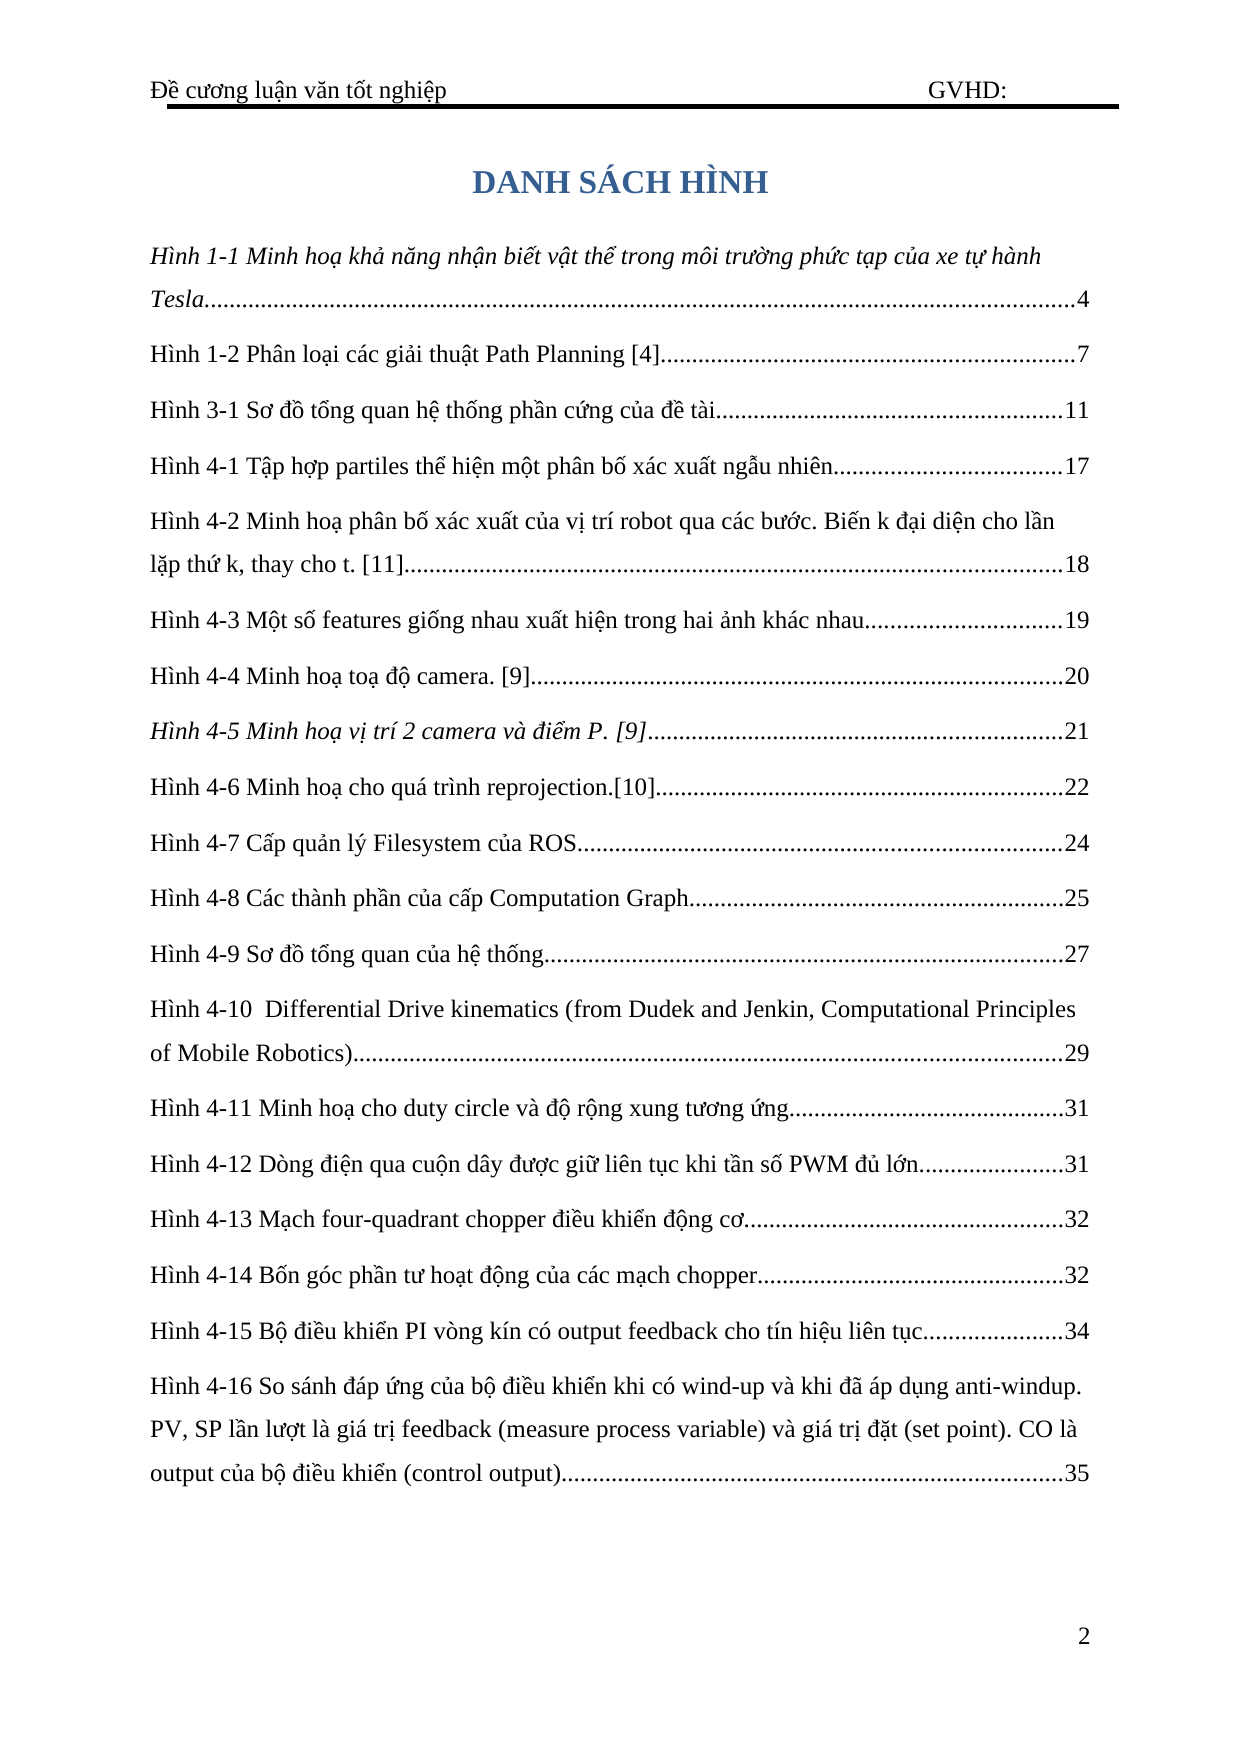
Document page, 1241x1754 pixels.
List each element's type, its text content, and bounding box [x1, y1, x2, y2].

text Hình 4-16 So sánh đáp ứng của bộ điều khiển khi có wind-up và khi đã áp dụng anti-windup. PV, SP lần lượt là giá trị feedback (measure process variable) và giá trị đặt (set point). CO là output của bộ điều khiển (control output). 35 [150, 1371, 1090, 1486]
text Hình 4-7 Cấp quản lý Filesystem của ROS. 24 [150, 828, 1090, 856]
text Hình 4-4 Minh hoạ toạ độ camera. [9] 20 [150, 661, 1090, 689]
text Hình 4-10 Differential Drive kinematics (from Dudek and Jenkin, Computational Principles of Mobile Robotics). 29 [150, 994, 1090, 1066]
text Hình 4-12 Dòng điện qua cuộn dây được giữ liên tục khi tần số PWM đủ lớn. 31 [150, 1149, 1090, 1178]
text Hình 3-1 Sơ đồ tổng quan hệ thống phần cứng của đề tài. 11 [150, 395, 1090, 424]
text Hình 4-5 Minh hoạ vị trí 2 camera và điểm P. [9] 21 [150, 716, 1090, 745]
text Hình 1-1 Minh hoạ khả năng nhận biết vật thể trong môi trường phức tạp của xe tự hành Tesla. 4 [150, 241, 1090, 313]
text Hình 4-11 Minh hoạ cho duty circle và độ rộng xung tương ứng. 31 [150, 1093, 1090, 1122]
text DANH SÁCH HÌNH [150, 162, 1090, 201]
text Hình 4-14 Bốn góc phần tư hoạt động của các mạch chopper. 32 [150, 1260, 1090, 1289]
text Hình 4-15 Bộ điều khiển PI vòng kín có output feedback cho tín hiệu liên tục. 34 [150, 1316, 1090, 1344]
text Hình 4-13 Mạch four-quadrant chopper điều khiển động cơ. 32 [150, 1204, 1090, 1233]
text Hình 4-9 Sơ đồ tổng quan của hệ thống. 27 [150, 939, 1090, 968]
text Hình 4-8 Các thành phần của cấp Computation Graph 25 [150, 883, 1090, 912]
text Hình 1-2 Phân loại các giải thuật Path Planning [4]. 7 [150, 339, 1090, 368]
text Hình 4-6 Minh hoạ cho quá trình reprojection.[10] 22 [150, 772, 1090, 801]
text Hình 4-3 Một số features giống nhau xuất hiện trong hai ảnh khác nhau. 19 [150, 605, 1090, 634]
text Hình 4-2 Minh hoạ phân bố xác xuất của vị trí robot qua các bước. Biến k đại diện cho lần lặp thứ k, thay cho t. [11] 18 [150, 506, 1090, 578]
text Hình 4-1 Tập hợp partiles thể hiện một phân bố xác xuất ngẫu nhiên. 17 [150, 451, 1090, 479]
